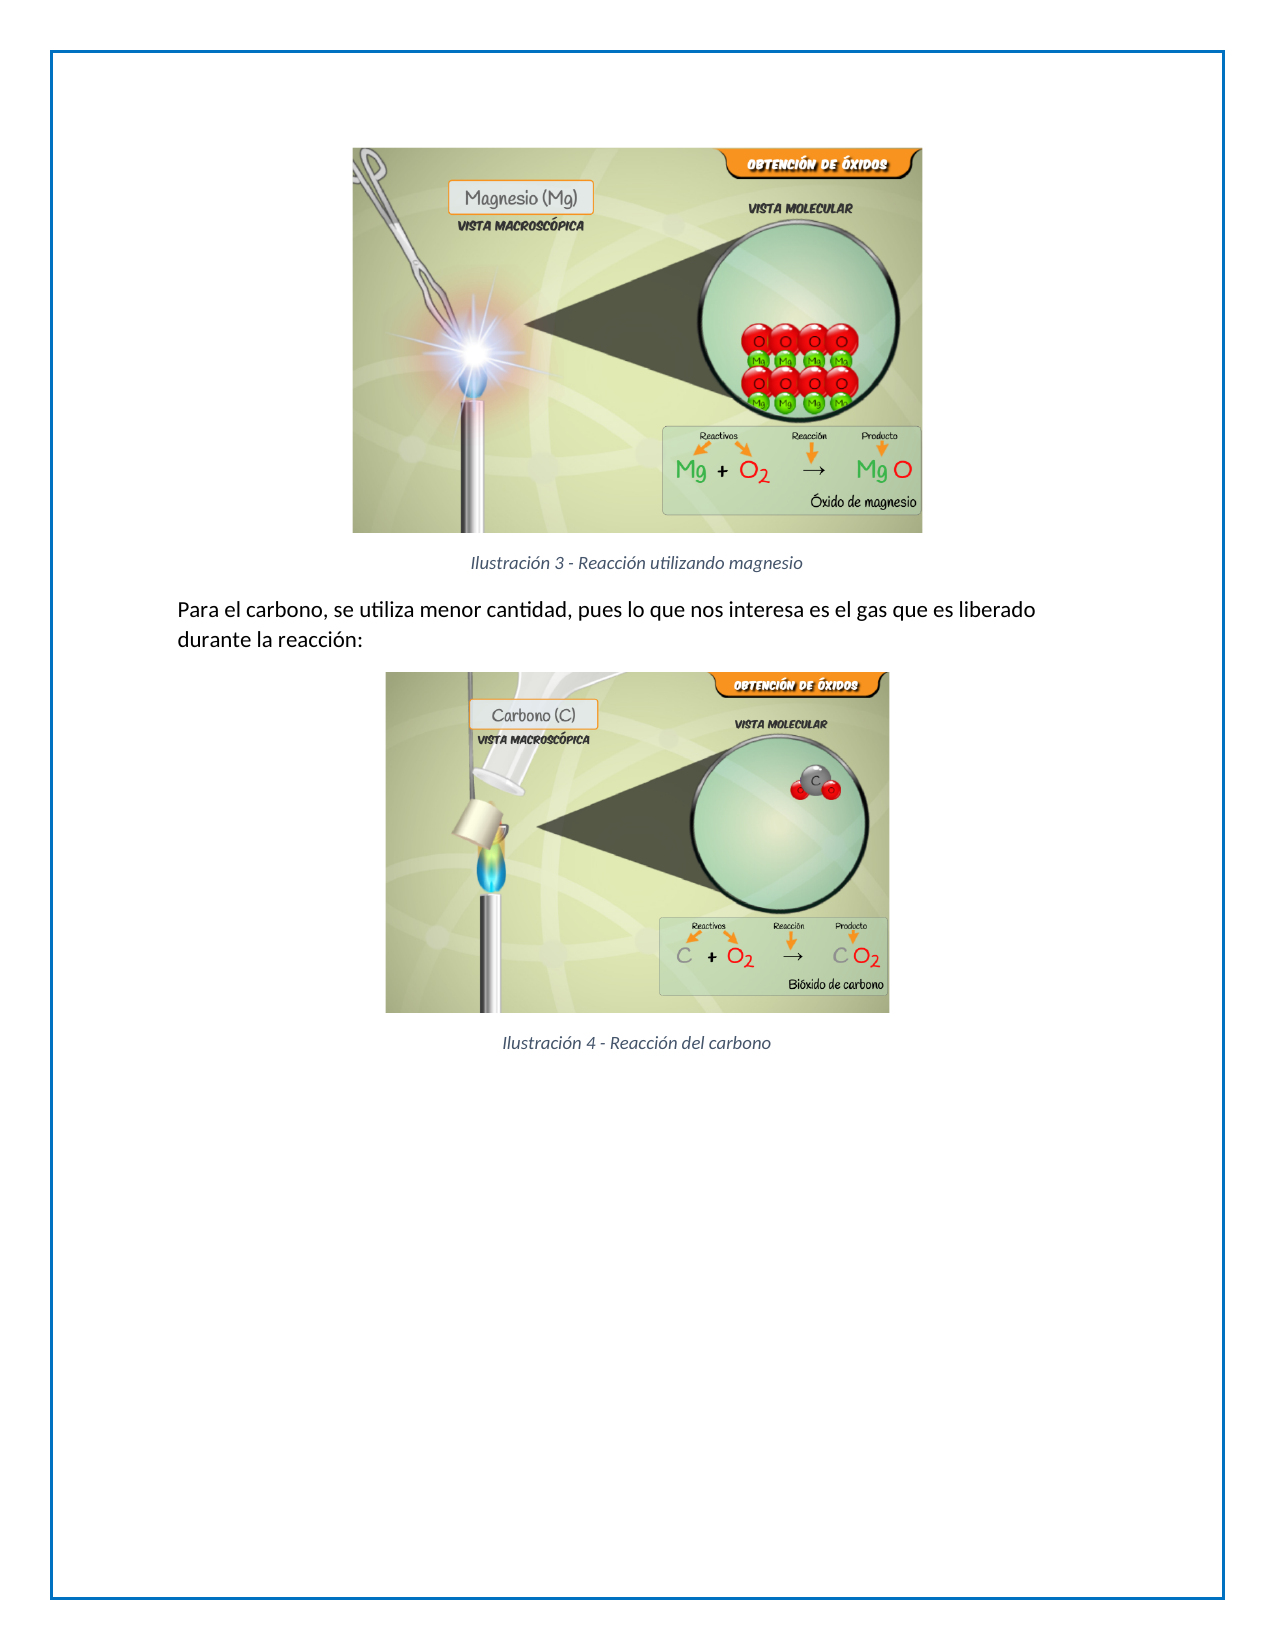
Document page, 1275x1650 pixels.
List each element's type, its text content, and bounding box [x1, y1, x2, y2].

text Ilustración 4 - Reacción del carbono [177, 1031, 1098, 1054]
text Ilustración 3 - Reacción utilizando magnesio [177, 551, 1098, 574]
picture [352, 147, 923, 533]
picture [385, 672, 890, 1013]
text Para el carbono, se utiliza menor cantidad, pues lo que nos interesa es el gas que es liberado durante la reacción: [177, 595, 1098, 653]
